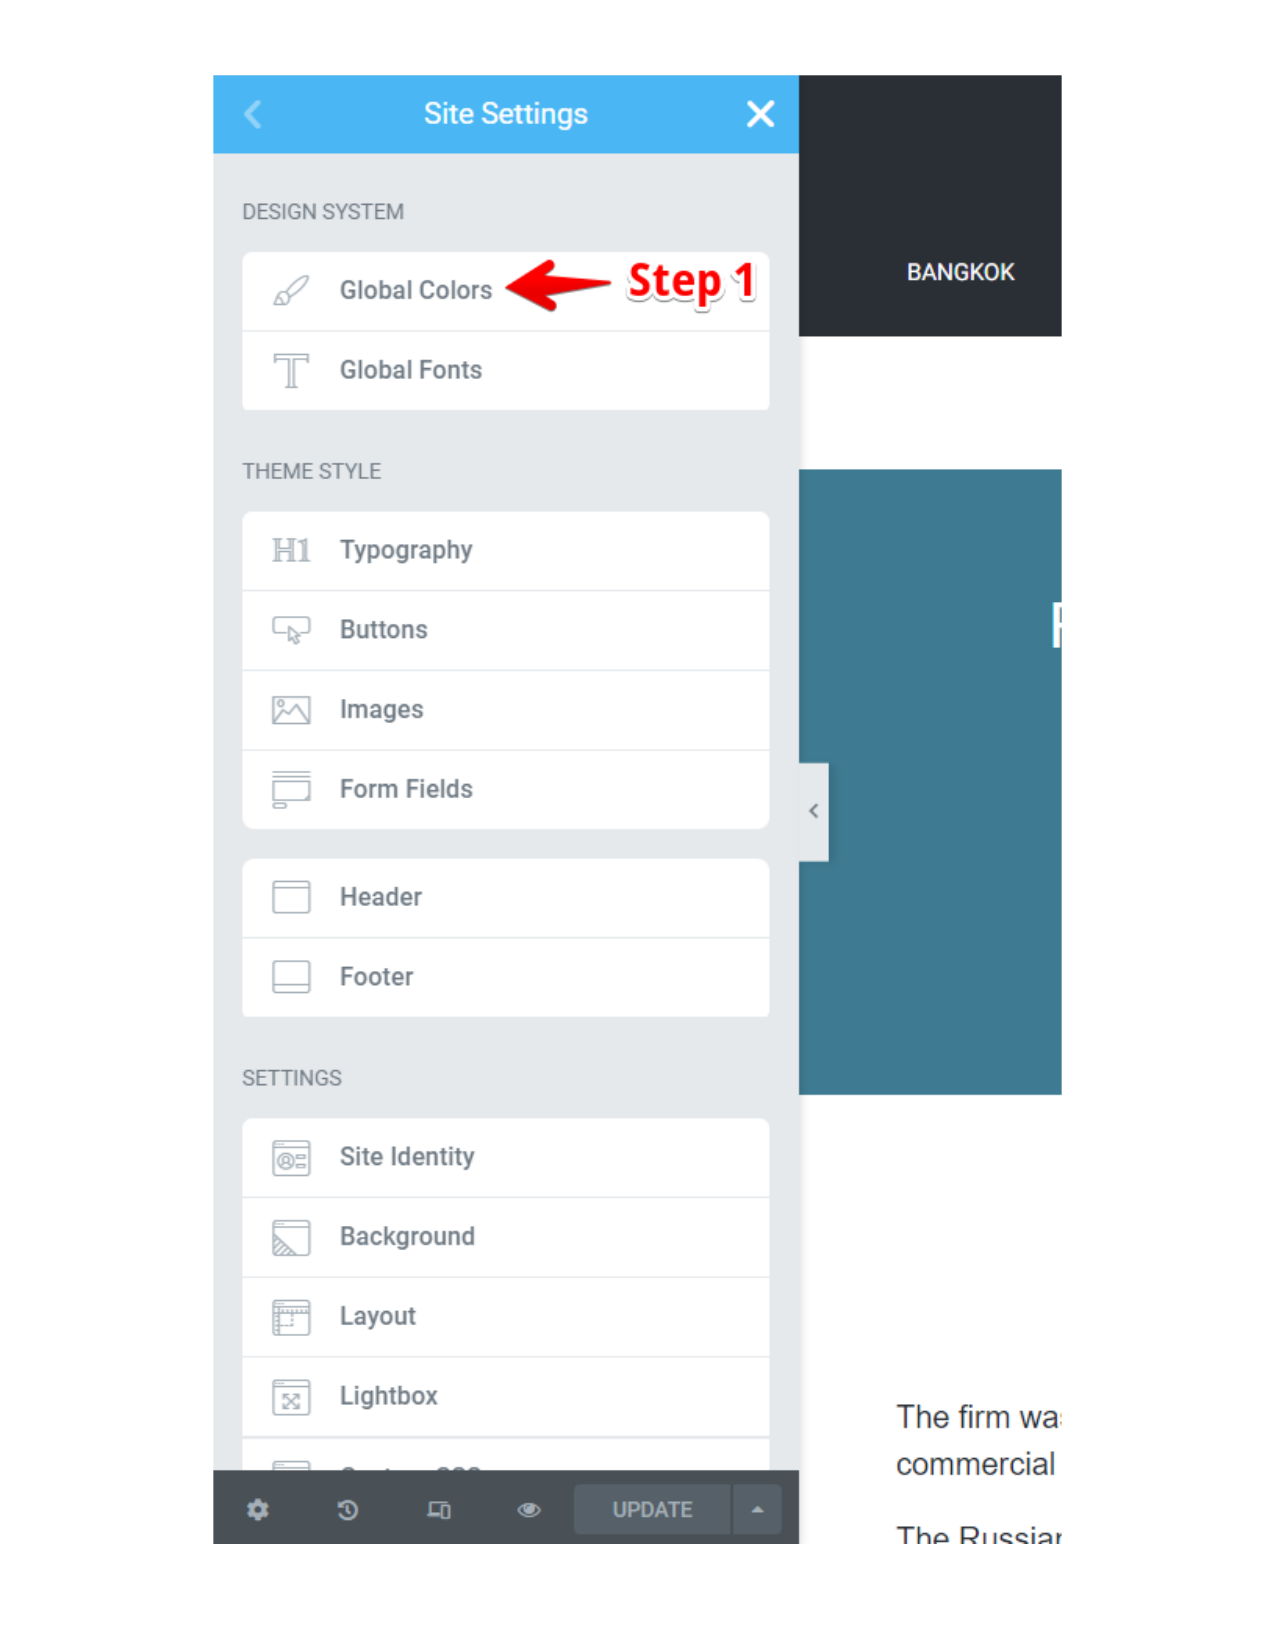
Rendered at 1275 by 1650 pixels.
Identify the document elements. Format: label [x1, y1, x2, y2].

picture [213, 75, 1062, 1544]
